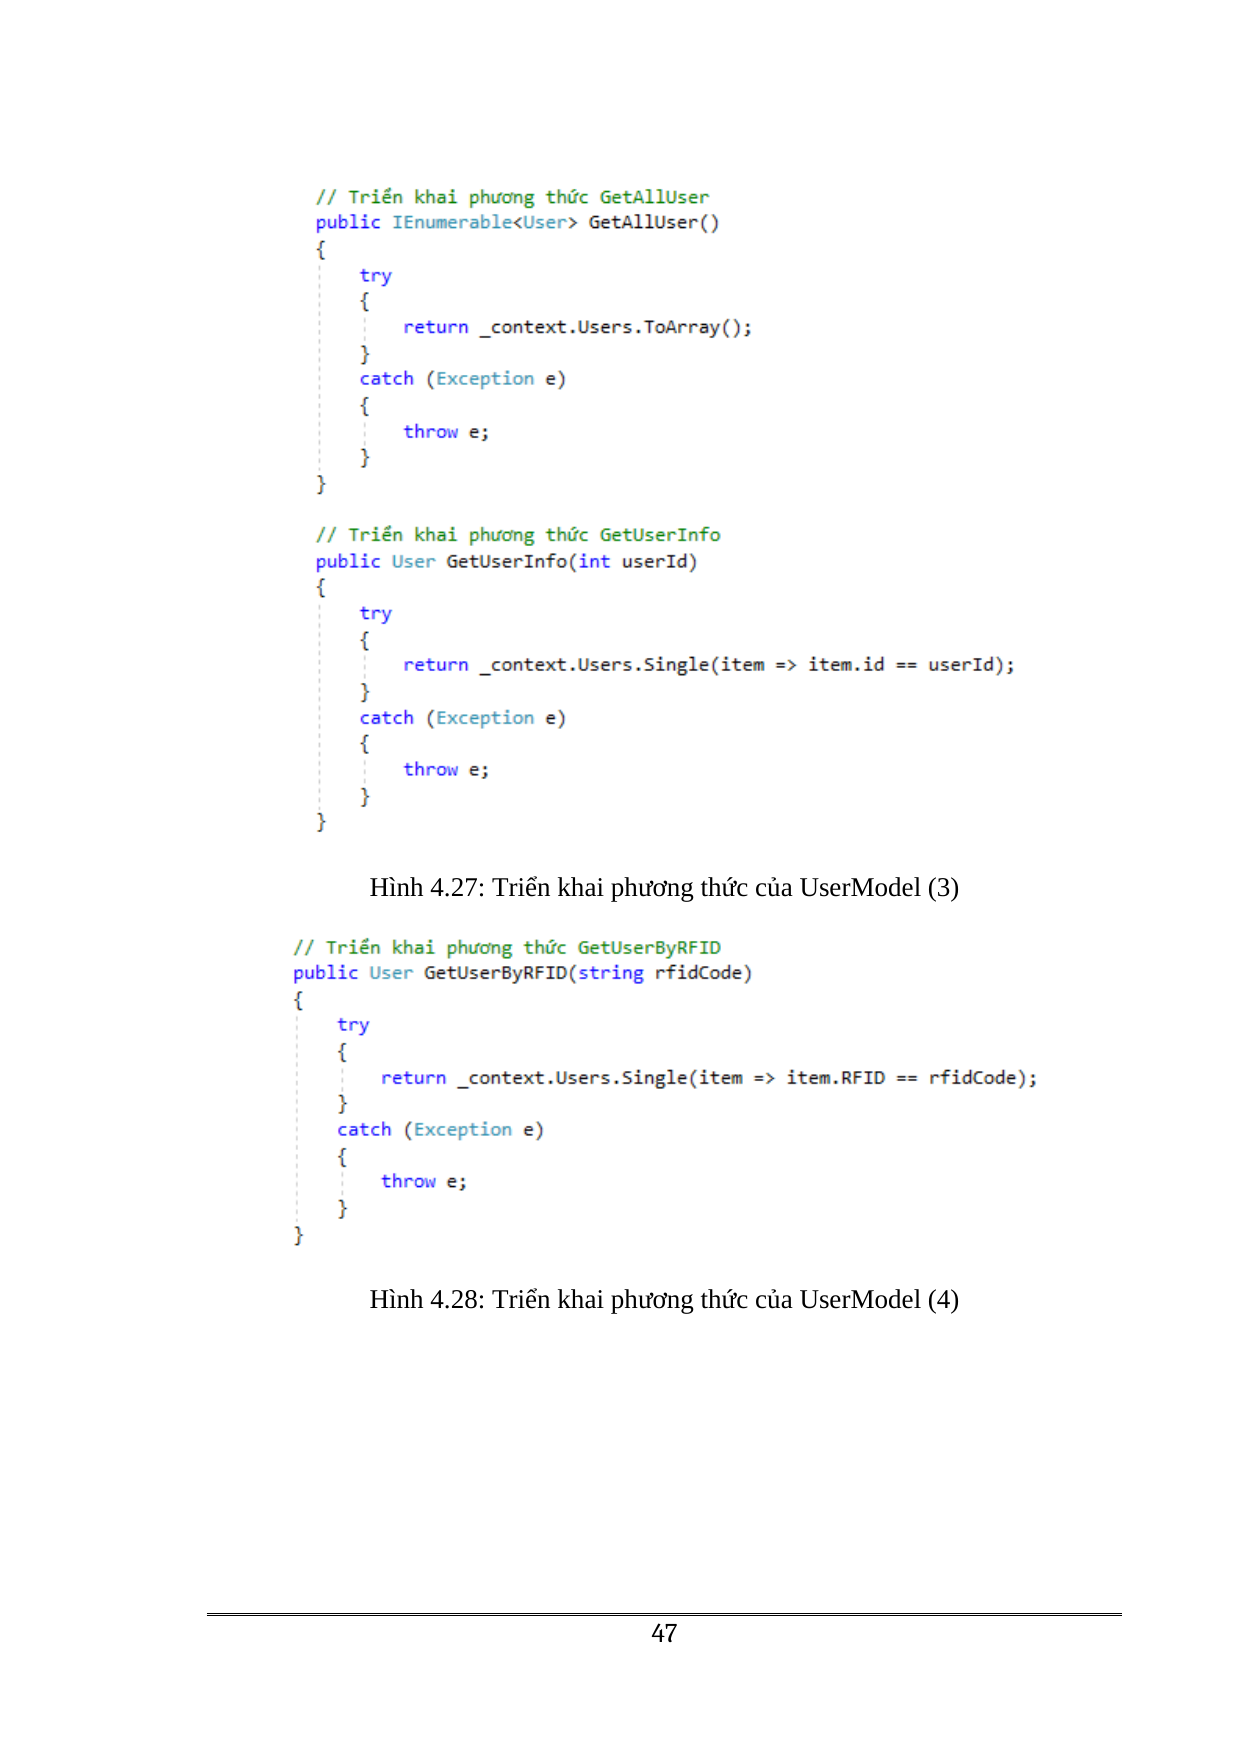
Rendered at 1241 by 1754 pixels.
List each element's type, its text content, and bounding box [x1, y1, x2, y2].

picture [287, 930, 1042, 1255]
picture [308, 177, 1021, 843]
